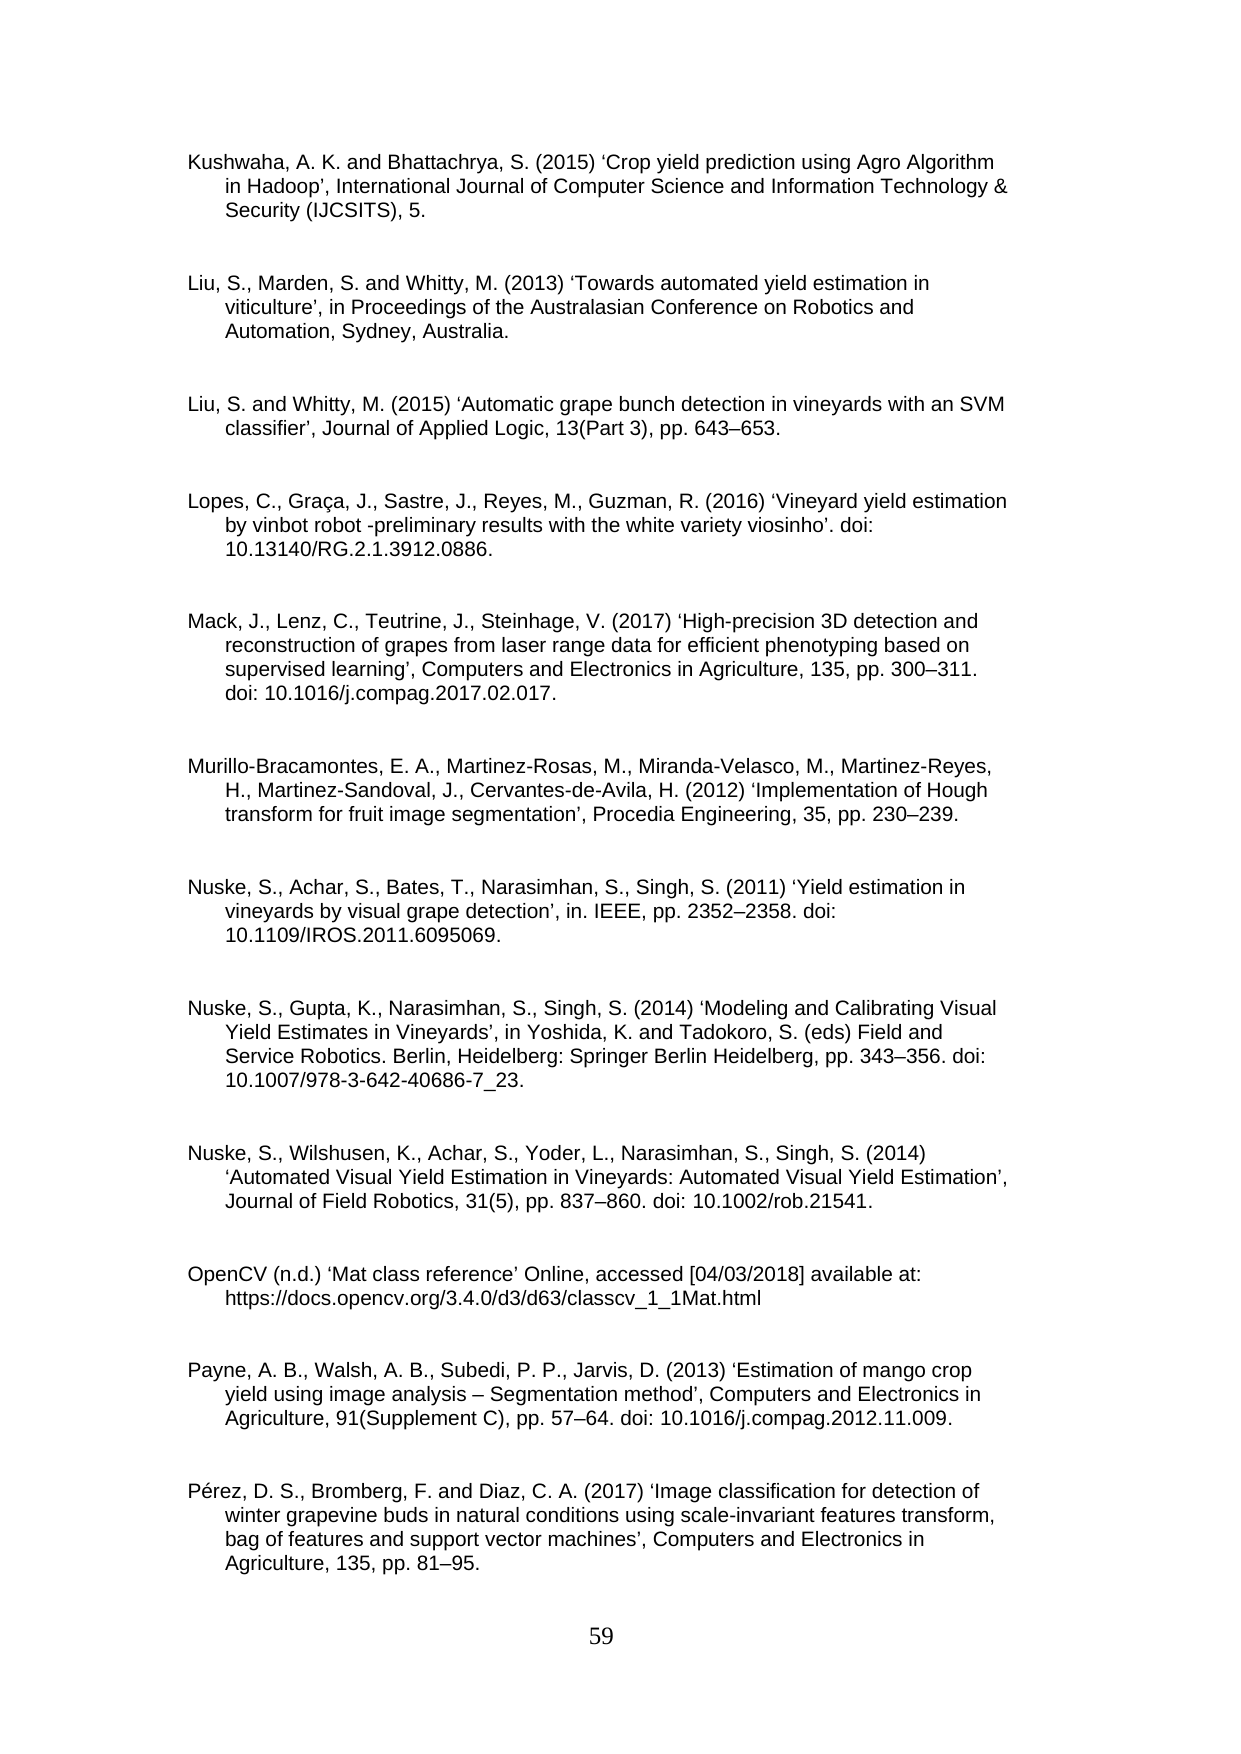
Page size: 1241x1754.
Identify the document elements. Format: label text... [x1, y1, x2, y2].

list Nuske, S., Gupta, K., Narasimhan, S., Singh, S. (2014) ‘Modeling and Calibrating Visual Yield Estimates in Vineyards’, in Yoshida, K. and Tadokoro, S. (eds) Field and Service Robotics. Berlin, Heidelberg: Springer Berlin Heidelberg, pp. 343–356. doi: 10.1007/978-3-642-40686-7_23. [187, 996, 1015, 1092]
list Nuske, S., Wilshusen, K., Achar, S., Yoder, L., Narasimhan, S., Singh, S. (2014) ‘Automated Visual Yield Estimation in Vineyards: Automated Visual Yield Estimation’, Journal of Field Robotics, 31(5), pp. 837–860. doi: 10.1002/rob.21541. [187, 1141, 1015, 1212]
list OpenCV (n.d.) ‘Mat class reference’ Online, accessed [04/03/2018] available at: https://docs.opencv.org/3.4.0/d3/d63/classcv_1_1Mat.html [187, 1261, 1015, 1309]
list Liu, S. and Whitty, M. (2015) ‘Automatic grape bunch detection in vineyards with an SVM classifier’, Journal of Applied Logic, 13(Part 3), pp. 643–653. [187, 392, 1015, 439]
list Nuske, S., Achar, S., Bates, T., Narasimhan, S., Singh, S. (2011) ‘Yield estimation in vineyards by visual grape detection’, in. IEEE, pp. 2352–2358. doi: 10.1109/IROS.2011.6095069. [187, 875, 1015, 947]
list Pérez, D. S., Bromberg, F. and Diaz, C. A. (2017) ‘Image classification for detection of winter grapevine buds in natural conditions using scale-invariant features transform, bag of features and support vector machines’, Computers and Electronics in Agriculture, 135, pp. 81–95. [187, 1479, 1015, 1575]
list Payne, A. B., Walsh, A. B., Subedi, P. P., Jarvis, D. (2013) ‘Estimation of mango crop yield using image analysis – Segmentation method’, Computers and Electronics in Agriculture, 91(Supplement C), pp. 57–64. doi: 10.1016/j.compag.2012.11.009. [187, 1358, 1015, 1430]
list Kushwaha, A. K. and Bhattachrya, S. (2015) ‘Crop yield prediction using Agro Algorithm in Hadoop’, International Journal of Computer Science and Information Technology & Security (IJCSITS), 5. [187, 150, 1015, 222]
list Lopes, C., Graça, J., Sastre, J., Reyes, M., Guzman, R. (2016) ‘Vineyard yield estimation by vinbot robot -preliminary results with the white variety viosinho’. doi: 10.13140/RG.2.1.3912.0886. [187, 488, 1015, 560]
list Murillo-Bracamontes, E. A., Martinez-Rosas, M., Miranda-Velasco, M., Martinez-Reyes, H., Martinez-Sandoval, J., Cervantes-de-Avila, H. (2012) ‘Implementation of Hough transform for fruit image segmentation’, Procedia Engineering, 35, pp. 230–239. [187, 754, 1015, 826]
list Mack, J., Lenz, C., Teutrine, J., Steinhage, V. (2017) ‘High-precision 3D detection and reconstruction of grapes from laser range data for efficient phenotyping based on supervised learning’, Computers and Electronics in Agriculture, 135, pp. 300–311. doi: 10.1016/j.compag.2017.02.017. [187, 609, 1015, 705]
list Liu, S., Marden, S. and Whitty, M. (2013) ‘Towards automated yield estimation in viticulture’, in Proceedings of the Australasian Conference on Robotics and Automation, Sydney, Australia. [187, 271, 1015, 343]
